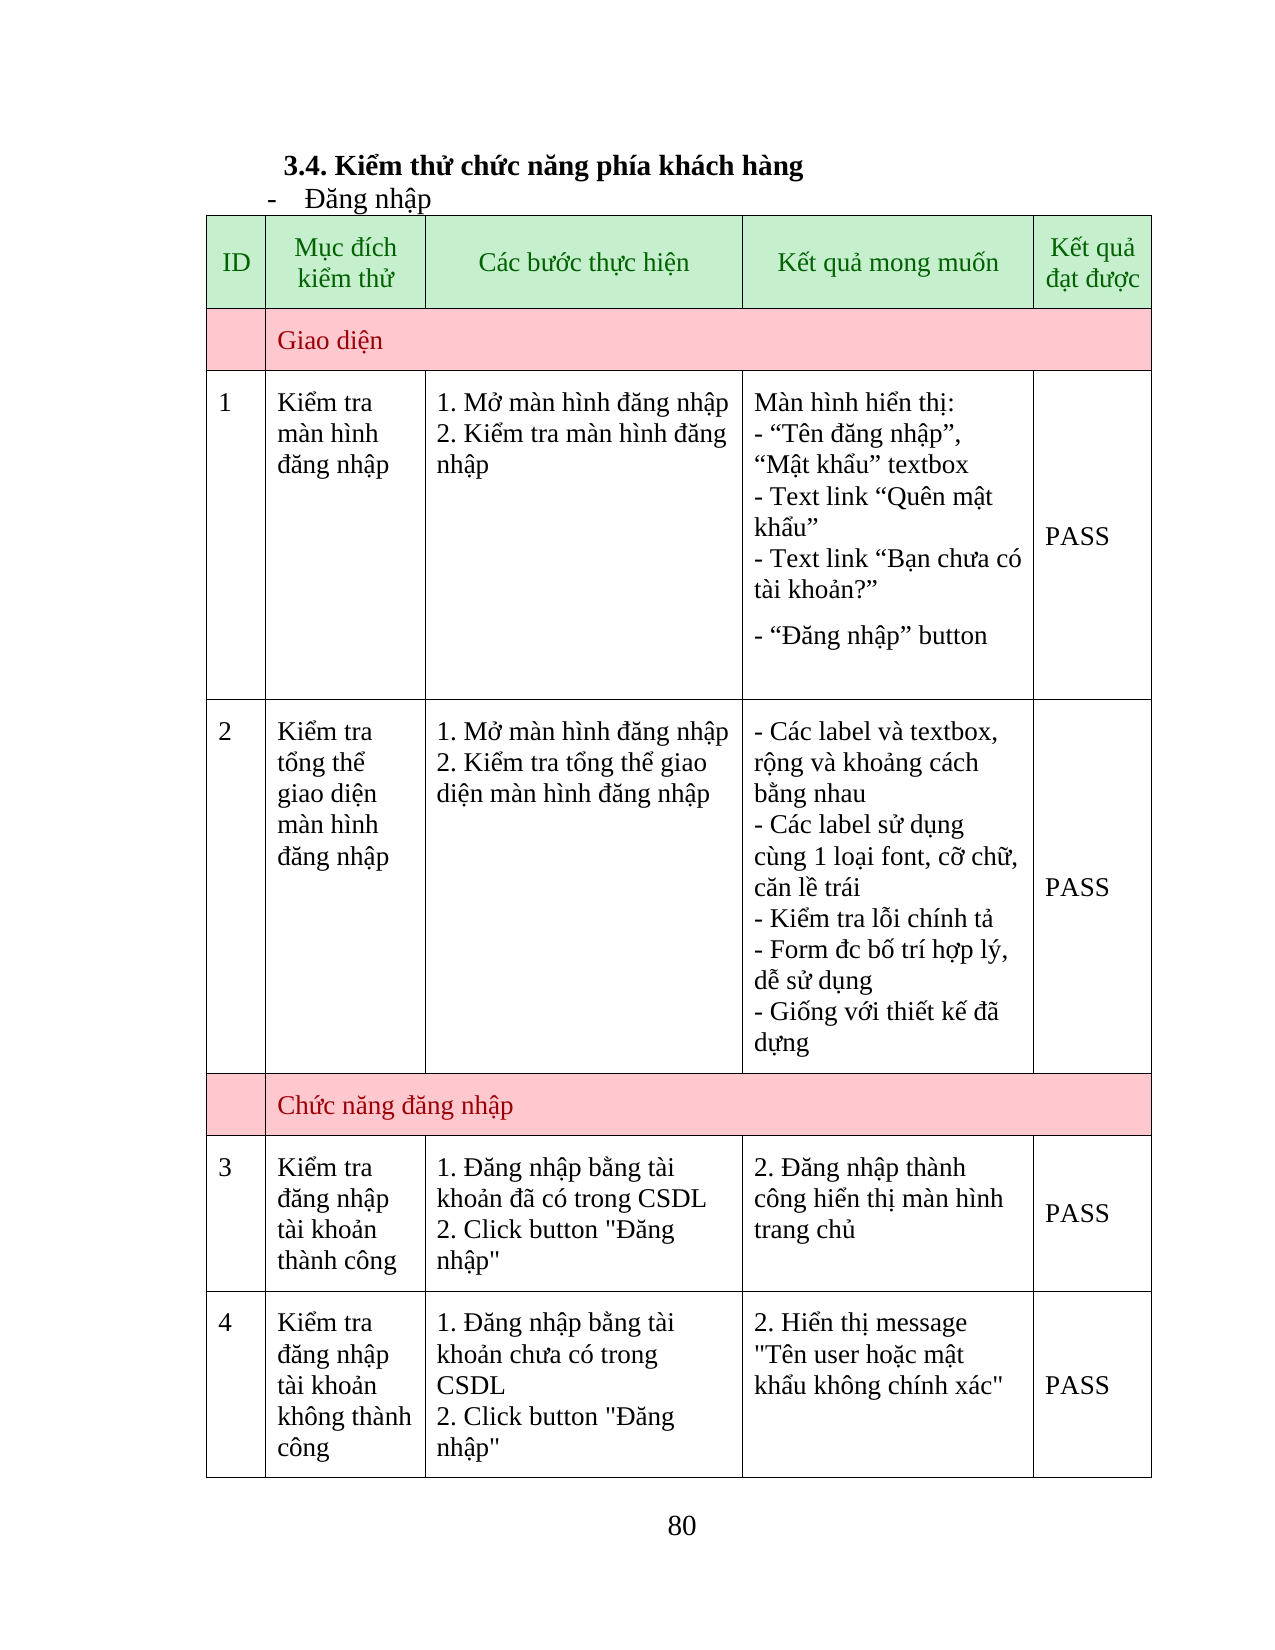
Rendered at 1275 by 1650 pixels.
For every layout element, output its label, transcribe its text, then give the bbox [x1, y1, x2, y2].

table_header Mục đích kiểm thử [266, 216, 425, 308]
table_cell 2 [207, 700, 265, 1073]
table_cell PASS [1034, 1292, 1151, 1477]
table_cell PASS [1034, 1136, 1151, 1291]
table_cell [207, 1074, 265, 1135]
table_cell 1. Đăng nhập bằng tài khoản chưa có trong CSDL 2. Click button "Đăng nhập" [426, 1292, 742, 1477]
table_cell Kiểm tra đăng nhập tài khoản không thành công [266, 1292, 425, 1477]
table_cell 2. Hiển thị message "Tên user hoặc mật khẩu không chính xác" [743, 1292, 1033, 1477]
subtitle 3.4. Kiểm thử chức năng phía khách hàng [283, 148, 1157, 181]
table_header Kết quả mong muốn [743, 216, 1033, 308]
table_cell 4 [207, 1292, 265, 1477]
table_cell - Các label và textbox, rộng và khoảng cách bằng nhau - Các label sử dụng cùng 1 loại font, cỡ chữ, căn lề trái - Kiểm tra lỗi chính tả - Form đc bố trí hợp lý, dễ sử dụng - Giống với thiết kế đã dựng [743, 700, 1033, 1073]
table_cell 1. Mở màn hình đăng nhập 2. Kiểm tra tổng thể giao diện màn hình đăng nhập [426, 700, 742, 1073]
table_cell [207, 309, 265, 370]
table_cell Kiểm tra tổng thể giao diện màn hình đăng nhập [266, 700, 425, 1073]
table_cell 1. Đăng nhập bằng tài khoản đã có trong CSDL 2. Click button "Đăng nhập" [426, 1136, 742, 1291]
list Đăng nhập [267, 181, 1157, 215]
table_cell Chức năng đăng nhập [266, 1074, 1151, 1135]
table_header ID [207, 216, 265, 308]
table_cell Giao diện [266, 309, 1151, 370]
table_cell Kiểm tra màn hình đăng nhập [266, 371, 425, 699]
table_cell PASS [1034, 700, 1151, 1073]
table_cell Kiểm tra đăng nhập tài khoản thành công [266, 1136, 425, 1291]
table_header Kết quả đạt được [1034, 216, 1151, 308]
table_header Các bước thực hiện [426, 216, 742, 308]
table_cell Màn hình hiển thị: - “Tên đăng nhập”, “Mật khẩu” textbox - Text link “Quên mật khẩu” - Text link “Bạn chưa có tài khoản?” - “Đăng nhập” button [743, 371, 1033, 699]
table_cell PASS [1034, 371, 1151, 699]
table_cell 3 [207, 1136, 265, 1291]
table_cell 2. Đăng nhập thành công hiển thị màn hình trang chủ [743, 1136, 1033, 1291]
table_cell 1 [207, 371, 265, 699]
table_cell 1. Mở màn hình đăng nhập 2. Kiểm tra màn hình đăng nhập [426, 371, 742, 699]
